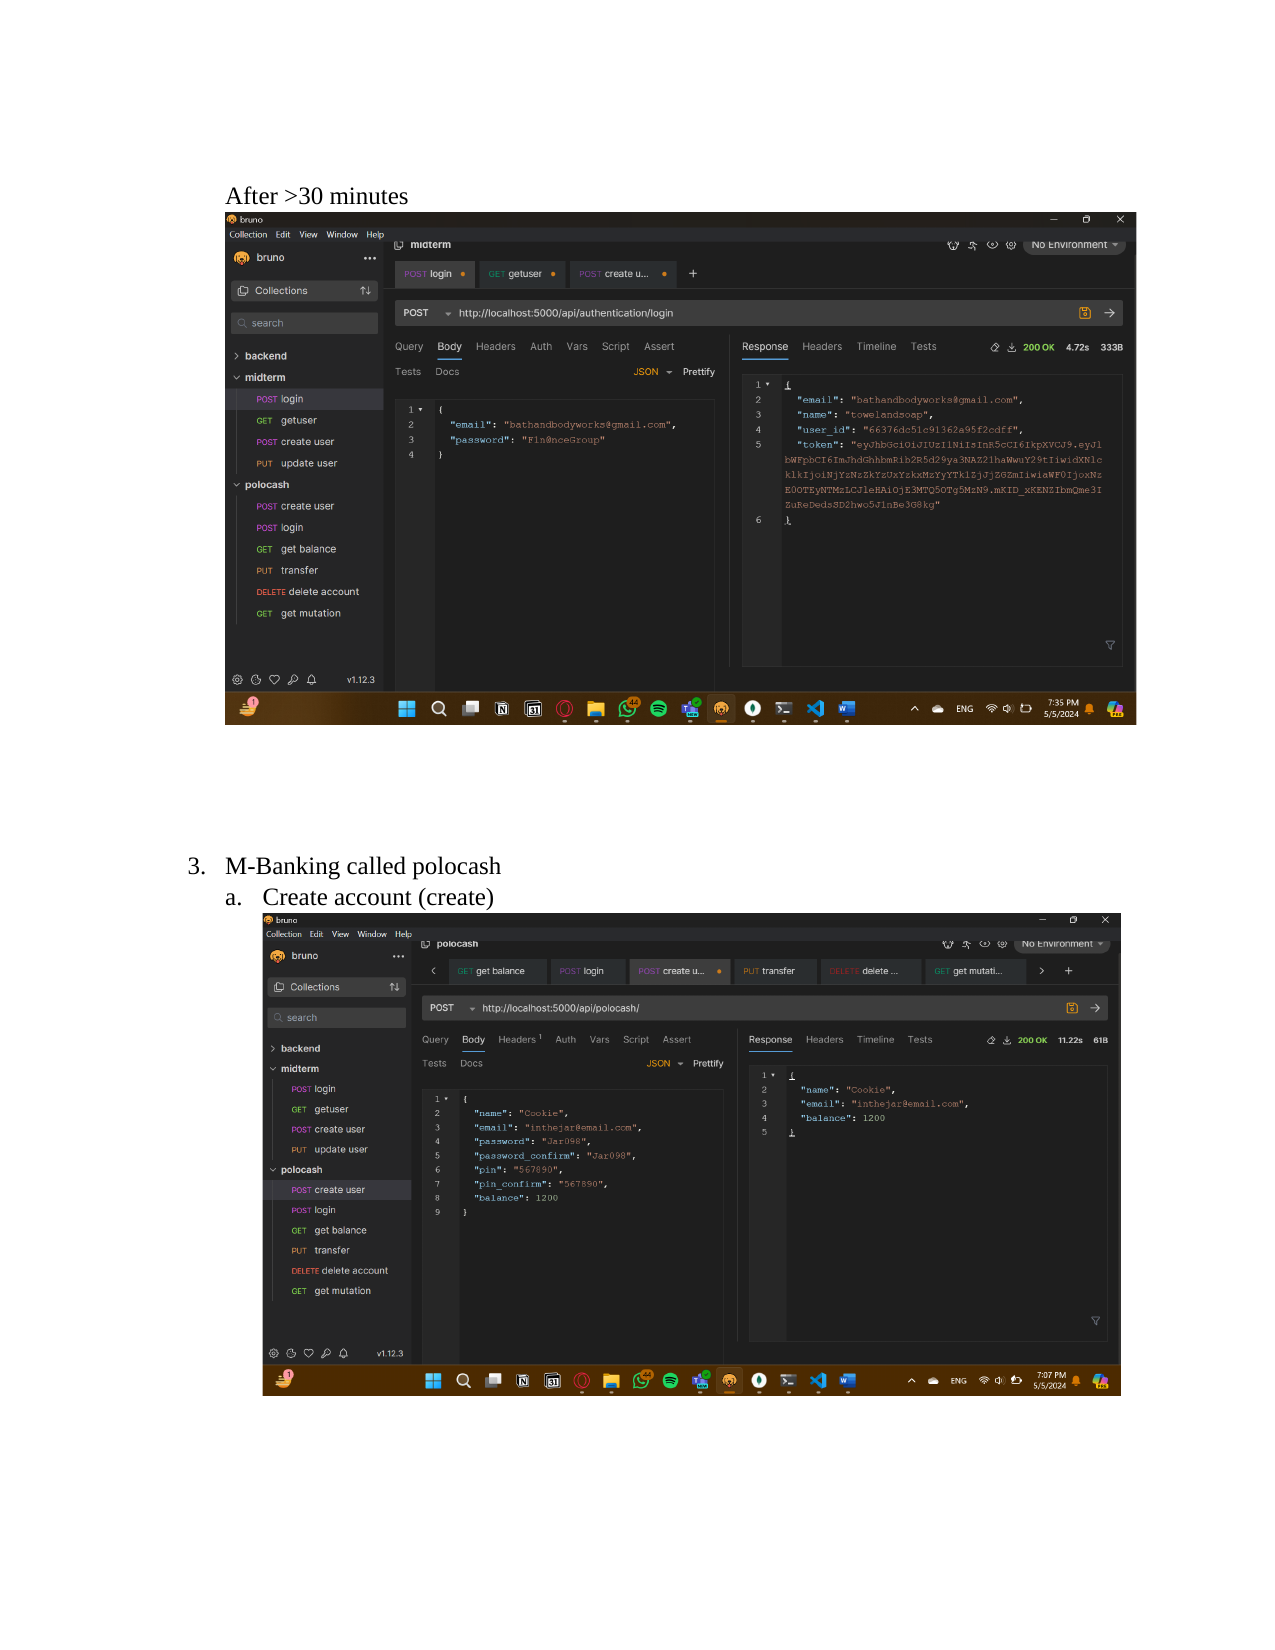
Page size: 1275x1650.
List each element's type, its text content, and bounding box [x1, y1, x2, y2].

picture [262, 913, 1121, 1396]
list Create account (create) [225, 882, 1125, 911]
list After >30 minutes [225, 181, 1125, 210]
picture [225, 212, 1137, 725]
list M-Banking called polocash [187, 851, 1125, 880]
